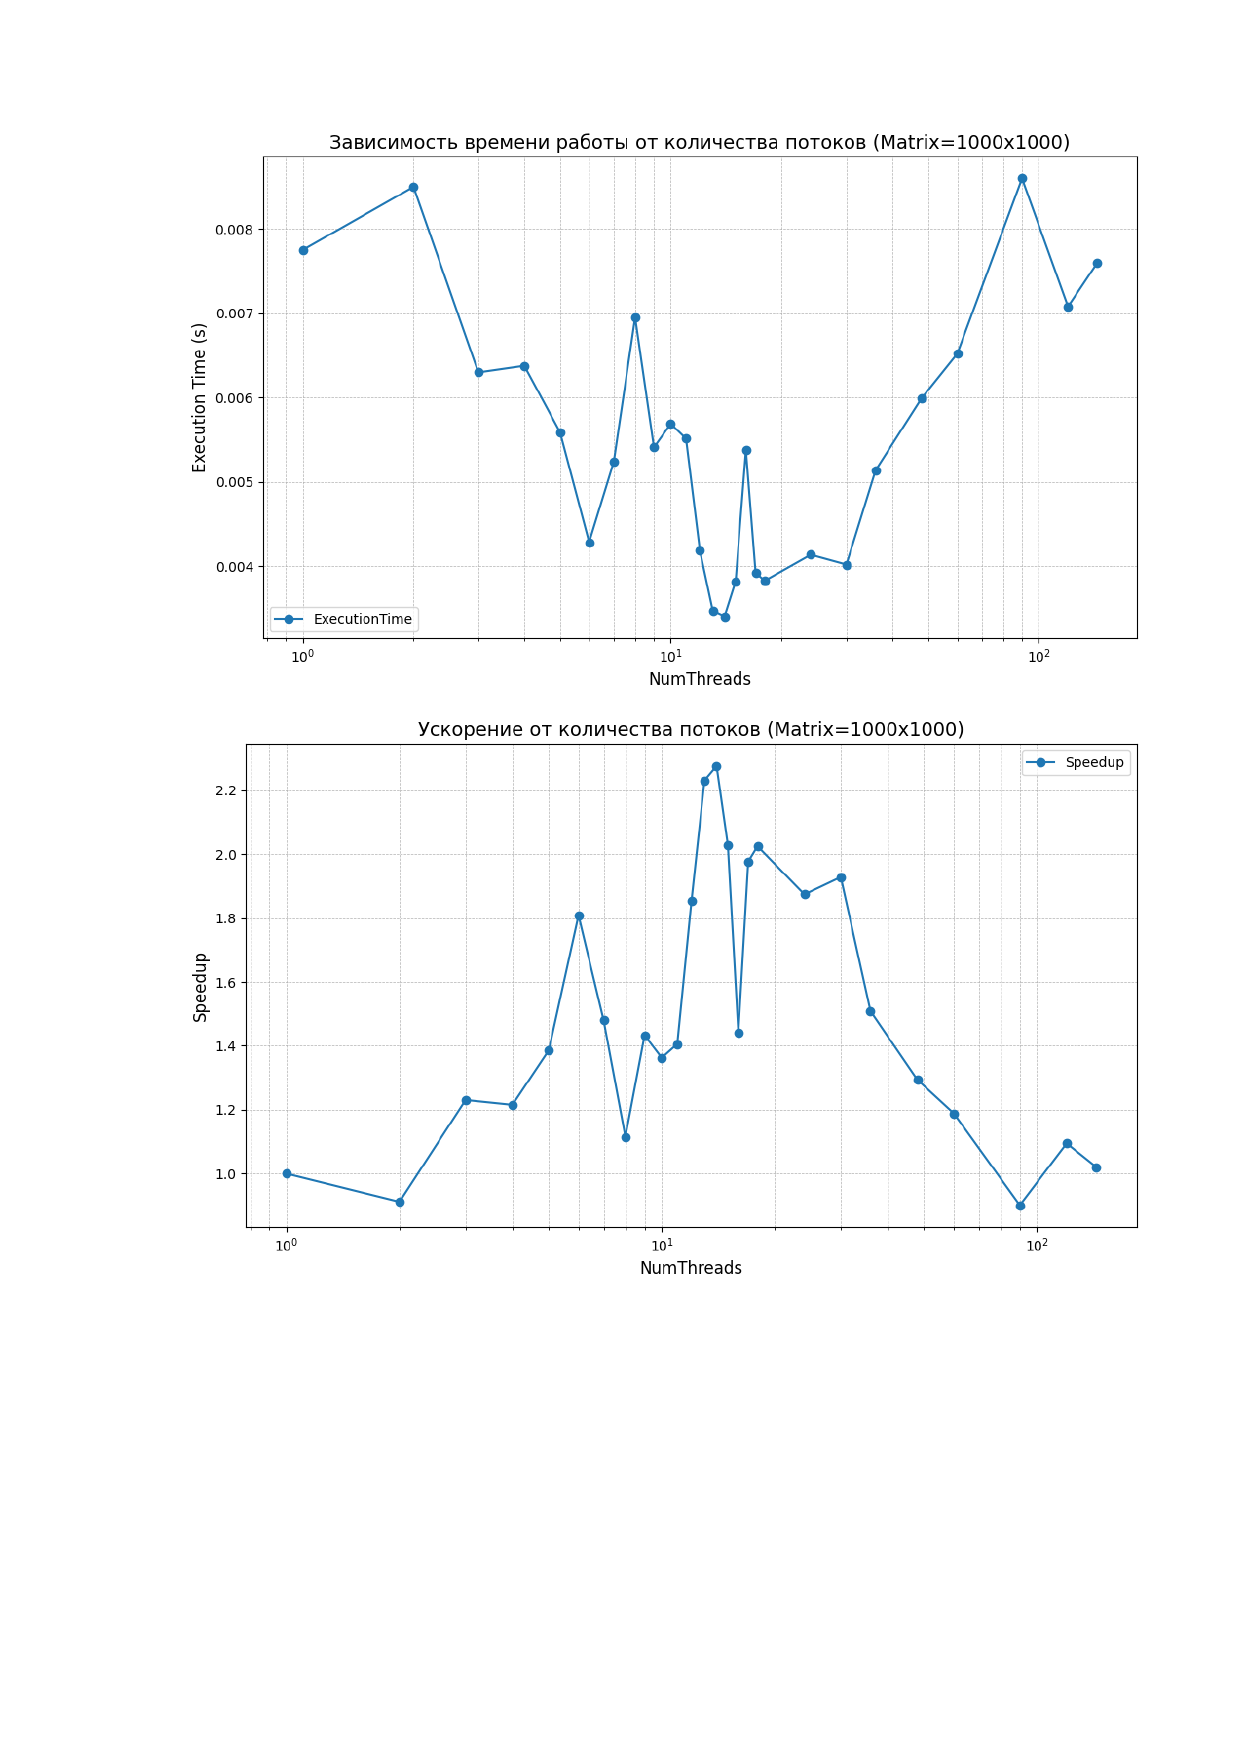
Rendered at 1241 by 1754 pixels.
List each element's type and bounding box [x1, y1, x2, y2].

picture [177, 118, 1151, 703]
picture [177, 707, 1151, 1292]
